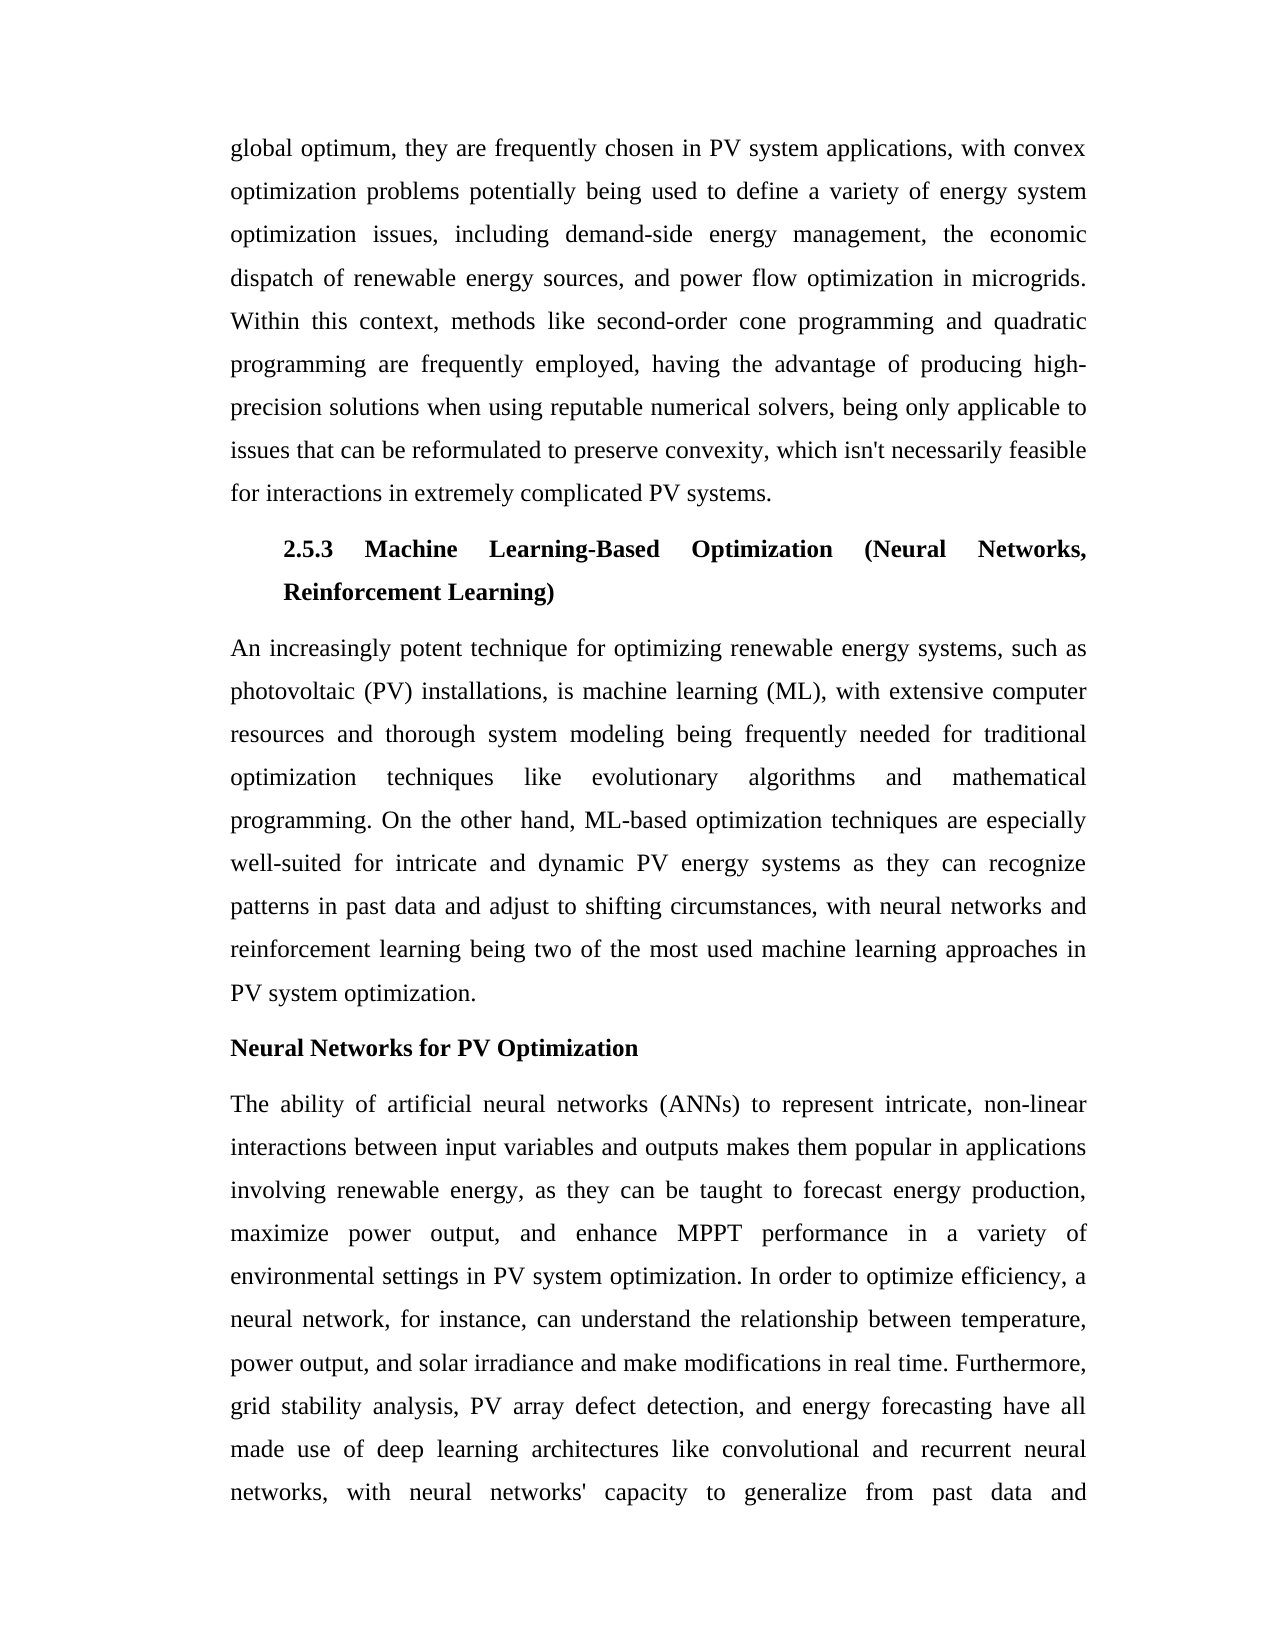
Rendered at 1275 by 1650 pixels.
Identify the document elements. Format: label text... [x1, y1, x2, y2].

text An increasingly potent technique for optimizing renewable energy systems, such as photovoltaic (PV) installations, is machine learning (ML), with extensive computer resources and thorough system modeling being frequently needed for traditional optimization techniques like evolutionary algorithms and mathematical programming. On the other hand, ML-based optimization techniques are especially well-suited for intricate and dynamic PV energy systems as they can recognize patterns in past data and adjust to shifting circumstances, with neural networks and reinforcement learning being two of the most used machine learning approaches in PV system optimization. [230, 633, 1087, 1006]
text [230, 1089, 1087, 1506]
subtitle 2.5.3 Machine Learning-Based Optimization (Neural Networks, Reinforcement Learning) [283, 534, 1087, 606]
text Neural Networks for PV Optimization [230, 1033, 1087, 1062]
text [230, 133, 1087, 507]
